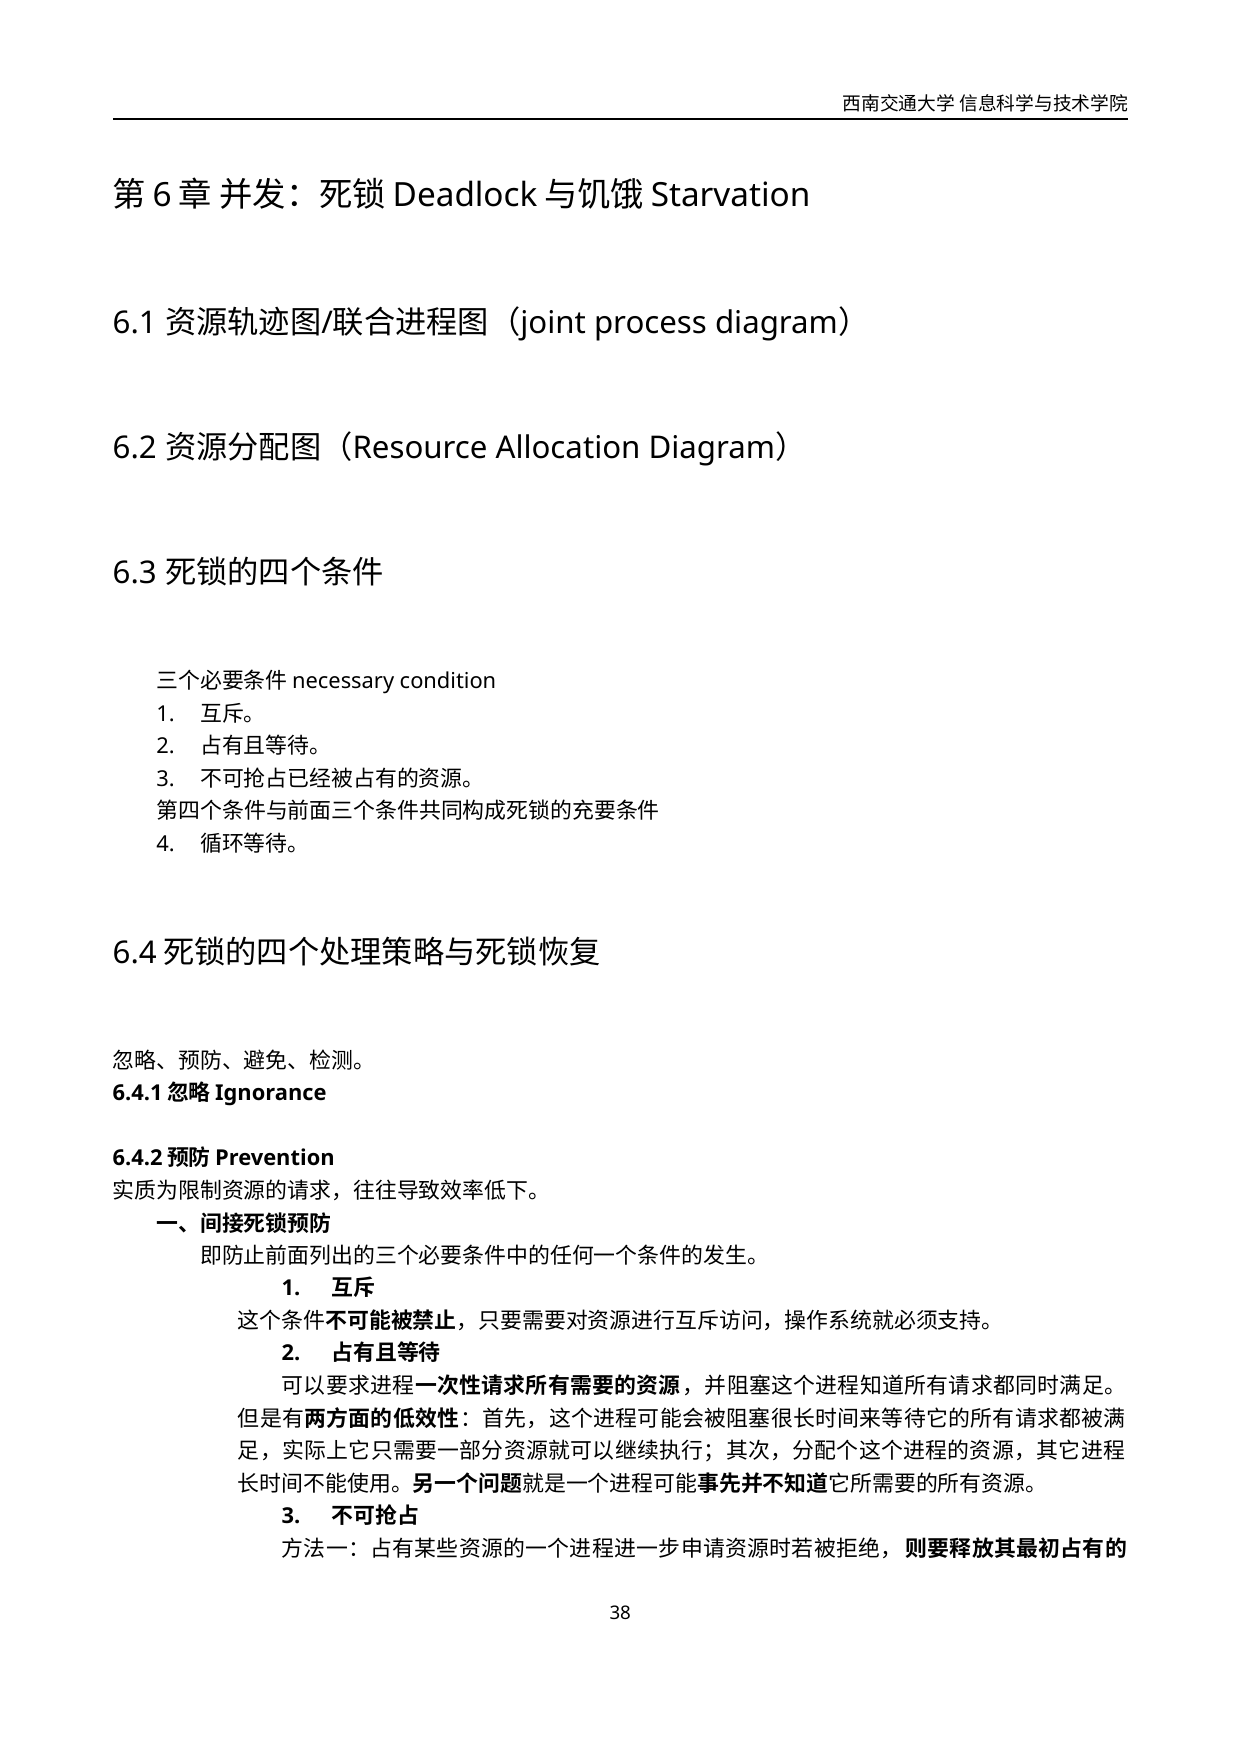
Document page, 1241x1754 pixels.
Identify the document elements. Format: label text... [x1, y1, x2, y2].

subtitle 6.1 资源轨迹图/联合进程图（joint process diagram） [112, 287, 1128, 352]
text 忽略、预防、避免、检测。 [112, 1043, 1128, 1075]
text 6.4.1忽略Ignorance [112, 1075, 1128, 1108]
list 可以要求进程一次性请求所有需要的资源，并阻塞这个进程知道所有请求都同时满足。但是有两方面的低效性：首先，这个进程可能会被阻塞很长时间来等待它的所有请求都被满足，实际上它只需要一部分资源就可以继续执行；其次，分配个这个进程的资源，其它进程长时间不能使用。另一个问题就是一个进程可能事先并不知道它所需要的所有资源。 [238, 1368, 1128, 1498]
list 占有且等待。 [112, 728, 1128, 760]
text 即防止前面列出的三个必要条件中的任何一个条件的发生。 [156, 1238, 1128, 1270]
subtitle 6.3 死锁的四个条件 [112, 538, 1128, 603]
list 互斥 [238, 1270, 1128, 1303]
text 三个必要条件necessary condition [112, 663, 1128, 695]
list 不可抢占 [238, 1498, 1128, 1530]
subtitle 6.2 资源分配图（Resource Allocation Diagram） [112, 412, 1128, 477]
list 互斥。 [112, 695, 1128, 728]
text 第四个条件与前面三个条件共同构成死锁的充要条件 [156, 793, 1128, 825]
list 循环等待。 [112, 825, 1128, 858]
text 一、间接死锁预防 [156, 1205, 1128, 1238]
text 这个条件不可能被禁止，只要需要对资源进行互斥访问，操作系统就必须支持。 [238, 1303, 1128, 1335]
list 不可抢占已经被占有的资源。 [112, 760, 1128, 793]
list 占有且等待 [238, 1335, 1128, 1368]
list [238, 1530, 1128, 1563]
subtitle 第6章 并发：死锁Deadlock与饥饿Starvation [112, 160, 1128, 225]
subtitle 6.4死锁的四个处理策略与死锁恢复 [112, 917, 1128, 982]
text 实质为限制资源的请求，往往导致效率低下。 [112, 1173, 1128, 1205]
text 6.4.2预防Prevention [112, 1140, 1128, 1173]
